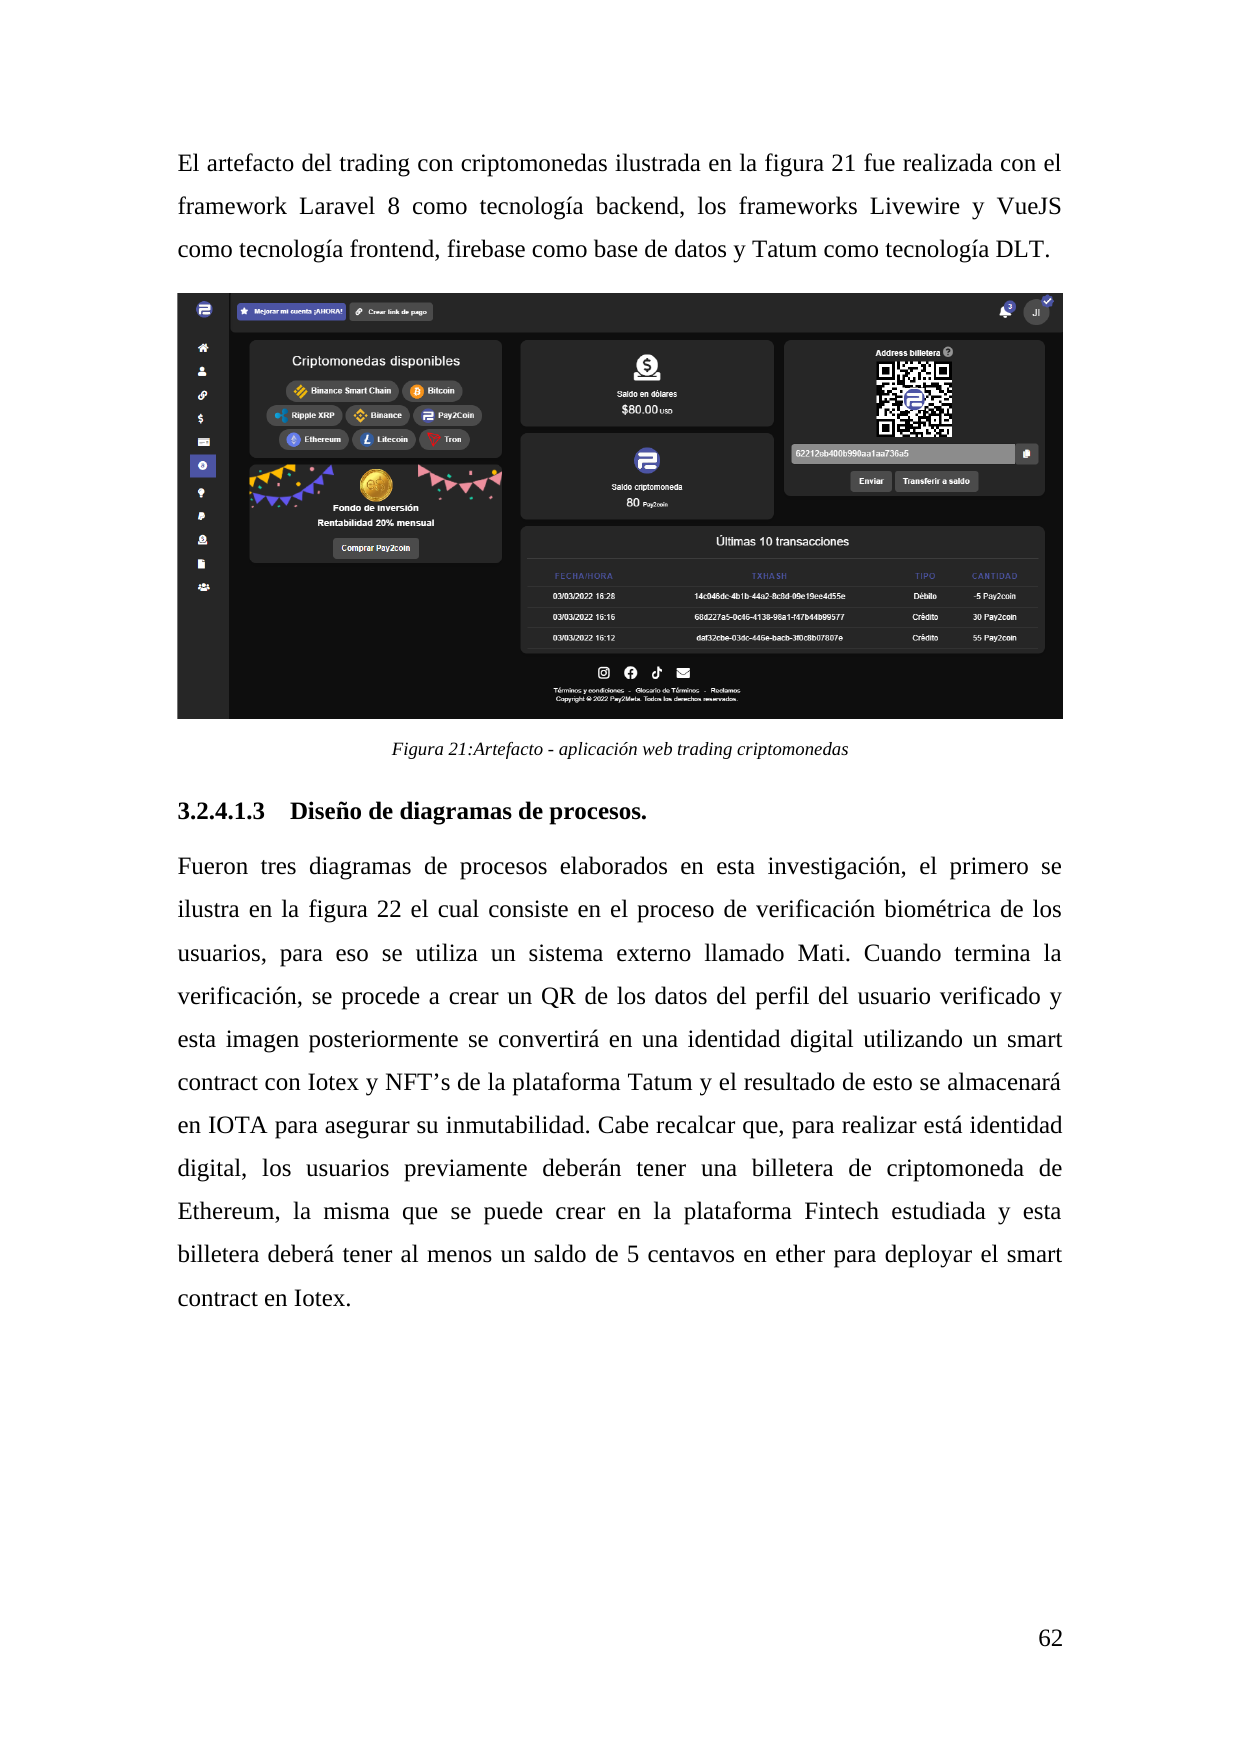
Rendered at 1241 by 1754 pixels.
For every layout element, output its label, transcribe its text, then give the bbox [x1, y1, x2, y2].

picture [177, 293, 1063, 719]
list Diseño de diagramas de procesos. [177, 796, 1063, 824]
text Figura 21:Artefacto - aplicación web trading criptomonedas [177, 738, 1063, 759]
text Fueron tres diagramas de procesos elaborados en esta investigación, el primero se ilustra en la figura 22 el cual consiste en el proceso de verificación biométrica de los usuarios, para eso se utiliza un sistema externo llamado Mati. Cuando termina la verificación, se procede a crear un QR de los datos del perfil del usuario verificado y esta imagen posteriormente se convertirá en una identidad digital utilizando un smart contract con Iotex y NFT’s de la plataforma Tatum y el resultado de esto se almacenará en IOTA para asegurar su inmutabilidad. Cabe recalcar que, para realizar está identidad digital, los usuarios previamente deberán tener una billetera de criptomoneda de Ethereum, la misma que se puede crear en la plataforma Fintech estudiada y esta billetera deberá tener al menos un saldo de 5 centavos en ether para deployar el smart contract en Iotex. [177, 851, 1063, 1311]
text El artefacto del trading con criptomonedas ilustrada en la figura 21 fue realizada con el framework Laravel 8 como tecnología backend, los frameworks Livewire y VueJS como tecnología frontend, firebase como base de datos y Tatum como tecnología DLT. [177, 148, 1063, 263]
